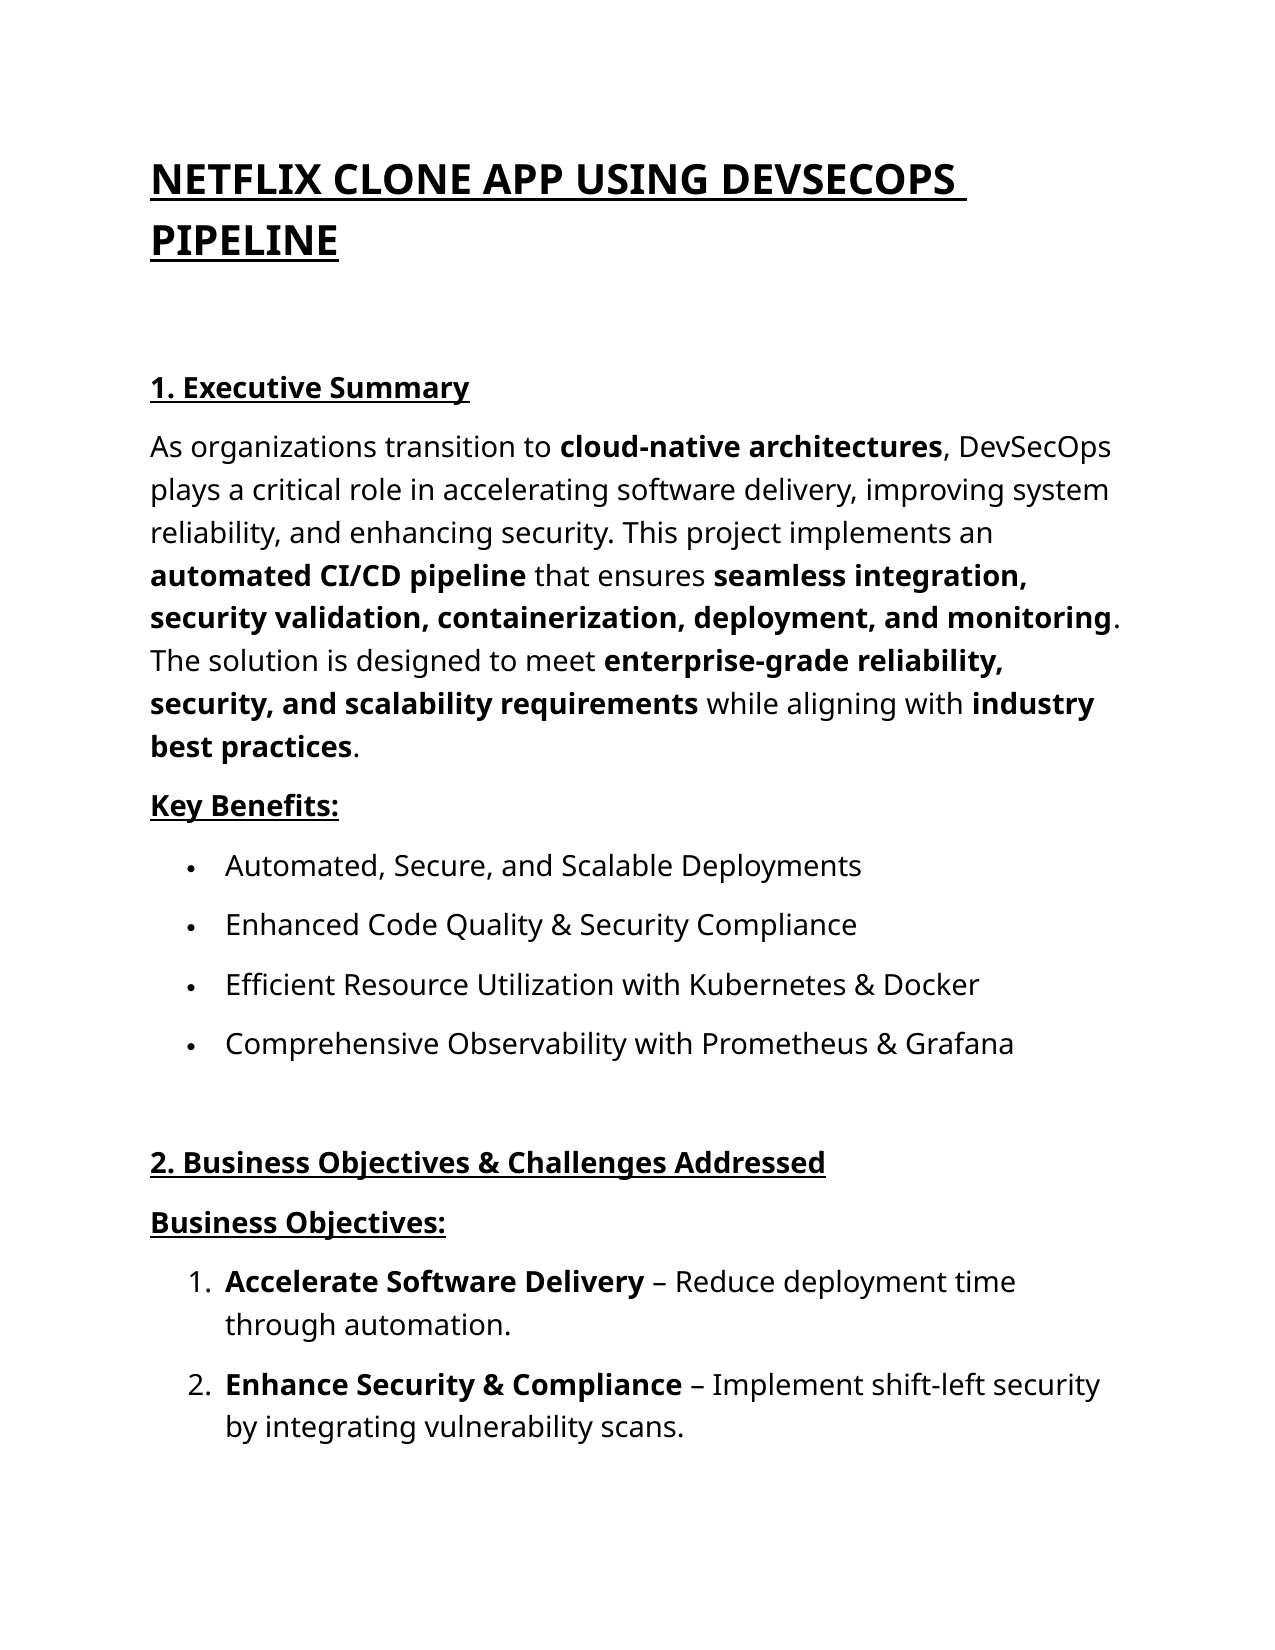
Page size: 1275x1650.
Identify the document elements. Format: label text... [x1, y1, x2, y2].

list Efficient Resource Utilization with Kubernetes & Docker [187, 964, 1125, 1004]
text 2. Business Objectives & Challenges Addressed [150, 1143, 1125, 1182]
text Business Objectives: [150, 1202, 1125, 1242]
list Accelerate Software Delivery – Reduce deployment time through automation. [187, 1262, 1125, 1344]
text 1. Executive Summary [150, 367, 1125, 407]
list Comprehensive Observability with Prometheus & Grafana [187, 1024, 1125, 1063]
list Enhance Security & Compliance – Implement shift-left security by integrating vulnerability scans. [187, 1364, 1125, 1446]
text Key Benefits: [150, 786, 1125, 825]
text As organizations transition to cloud-native architectures, DevSecOps plays a critical role in accelerating software delivery, improving system reliability, and enhancing security. This project implements an automated CI/CD pipeline that ensures seamless integration, security validation, containerization, deployment, and monitoring. The solution is designed to meet enterprise-grade reliability, security, and scalability requirements while aligning with industry best practices. [150, 427, 1125, 766]
text NETFLIX CLONE APP USING DEVSECOPS PIPELINE [150, 150, 1125, 268]
list Enhanced Code Quality & Security Compliance [187, 905, 1125, 944]
list Automated, Secure, and Scalable Deployments [187, 845, 1125, 885]
